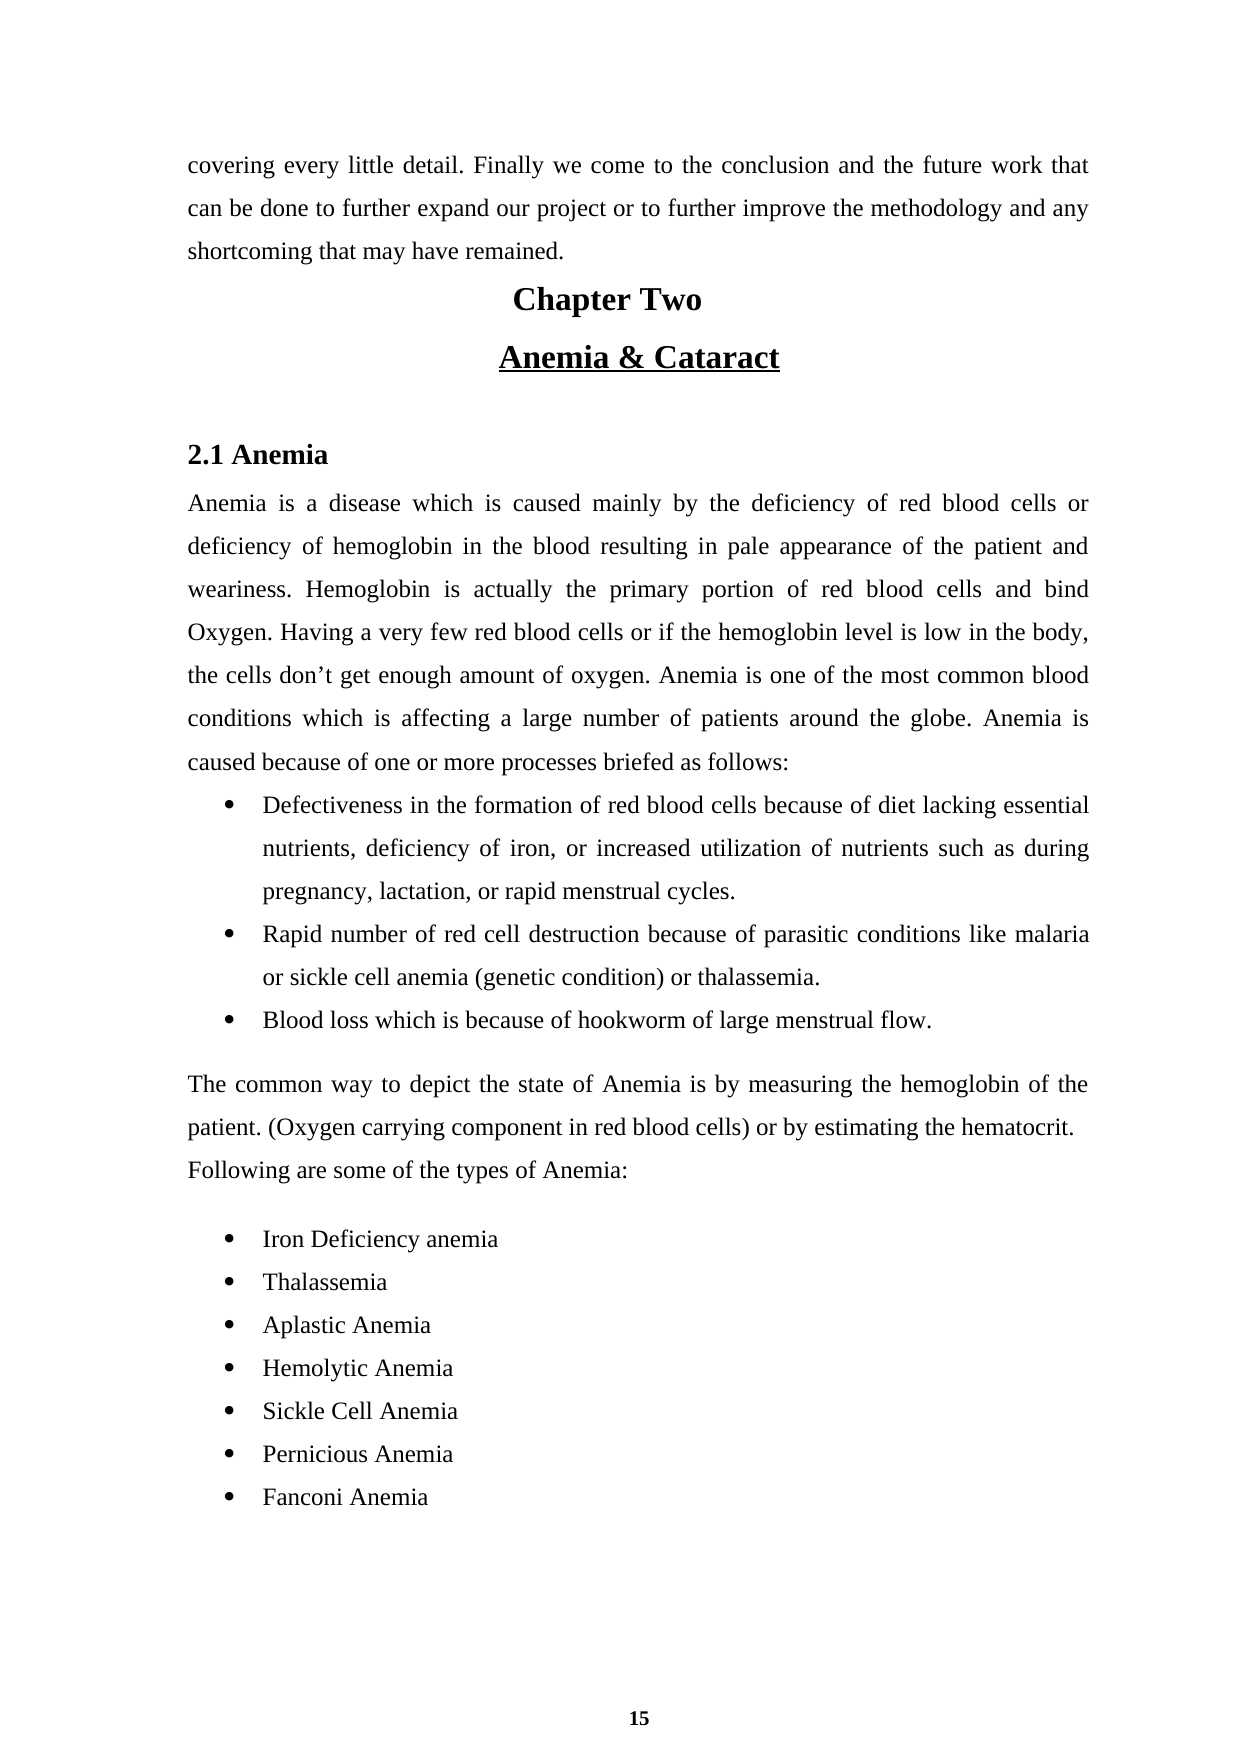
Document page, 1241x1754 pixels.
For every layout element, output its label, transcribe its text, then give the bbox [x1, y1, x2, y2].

list Iron Deficiency anemia [225, 1224, 1090, 1252]
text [187, 150, 1090, 265]
list Pernicious Anemia [225, 1439, 1090, 1468]
text 2.1 Anemia [187, 437, 1090, 471]
list Thalassemia [225, 1267, 1090, 1296]
text Anemia is a disease which is caused mainly by the deficiency of red blood cells or deficiency of hemoglobin in the blood resulting in pale appearance of the patient and weariness. Hemoglobin is actually the primary portion of red blood cells and bind Oxygen. Having a very few red blood cells or if the hemoglobin level is low in the body, the cells don’t get enough amount of oxygen. Anemia is one of the most common blood conditions which is affecting a large number of patients around the globe. Anemia is caused because of one or more processes briefed as follows: [187, 488, 1090, 775]
list Rapid number of red cell destruction because of parasitic conditions like malaria or sickle cell anemia (genetic condition) or thalassemia. [225, 919, 1090, 991]
list Sickle Cell Anemia [225, 1396, 1090, 1425]
list Aplastic Anemia [225, 1310, 1090, 1339]
list Defectiveness in the formation of red blood cells because of diet lacking essential nutrients, deficiency of iron, or increased utilization of nutrients such as during pregnancy, lactation, or rapid menstrual cycles. [225, 790, 1090, 905]
list Blood loss which is because of hookworm of large menstrual flow. [225, 1005, 1090, 1034]
list Hemolytic Anemia [225, 1353, 1090, 1382]
text The common way to depict the state of Anemia is by measuring the hemoglobin of the patient. (Oxygen carrying component in red blood cells) or by estimating the hematocrit. [187, 1069, 1090, 1141]
text Anemia & Cataract [187, 337, 1090, 375]
text Chapter Two [487, 279, 1090, 318]
text Following are some of the types of Anemia: [187, 1156, 1090, 1184]
list Fanconi Anemia [225, 1482, 1090, 1511]
